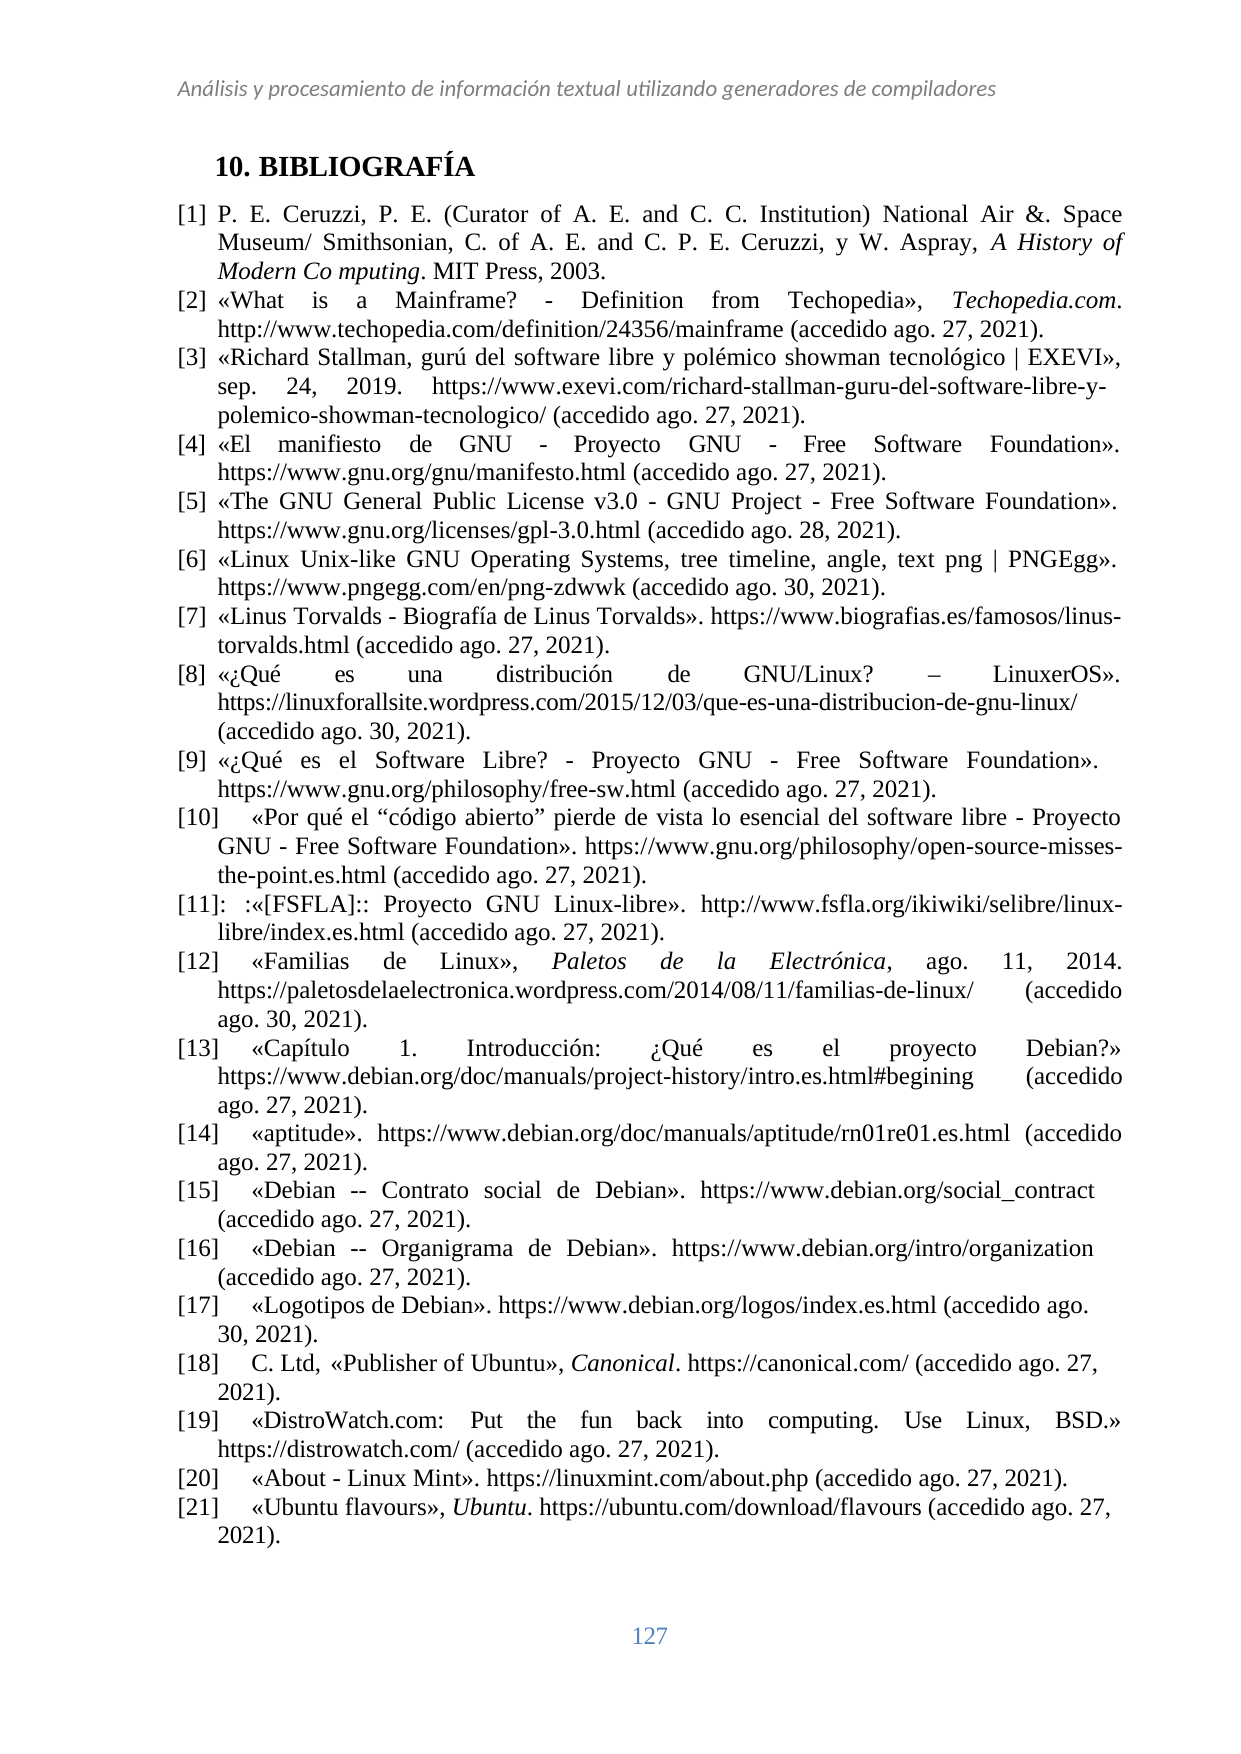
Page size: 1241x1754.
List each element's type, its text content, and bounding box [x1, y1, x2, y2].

list «aptitude». https://www.debian.org/doc/manuals/aptitude/rn01re01.es.html (accedido ago. 27, 2021). [177, 1119, 1122, 1175]
list «Richard Stallman, gurú del software libre y polémico showman tecnológico | EXEVI», sep. 24, 2019. https://www.exevi.com/richard-stallman-guru-del-software-libre-y- [177, 342, 1122, 400]
subtitle BIBLIOGRAFÍA [214, 149, 1173, 182]
list «Debian -- Organigrama de Debian». https://www.debian.org/intro/organization (accedido ago. 27, 2021). [177, 1233, 1122, 1291]
list «Capítulo 1. Introducción: ¿Qué es el proyecto Debian?» https://www.debian.org/doc/manuals/project-history/intro.es.html#begining (accedido ago. 27, 2021). [177, 1033, 1123, 1119]
text polemico-showman-tecnologico/ (accedido ago. 27, 2021). [217, 400, 1173, 429]
list «Por qué el “código abierto” pierde de vista lo esencial del software libre - Proyecto GNU - Free Software Foundation». https://www.gnu.org/philosophy/open-source-misses- the-point.es.html (accedido ago. 27, 2021). [177, 802, 1123, 889]
list «Debian -- Contrato social de Debian». https://www.debian.org/social_contract (accedido ago. 27, 2021). [177, 1176, 1122, 1233]
list «About - Linux Mint». https://linuxmint.com/about.php (accedido ago. 27, 2021). [177, 1463, 1173, 1492]
list C. Ltd, «Publisher of Ubuntu», Canonical. https://canonical.com/ (accedido ago. 27, 2021). [177, 1348, 1122, 1406]
list «What is a Mainframe? - Definition from Techopedia», Techopedia.com. http://www.techopedia.com/definition/24356/mainframe (accedido ago. 27, 2021). [177, 285, 1122, 342]
list «¿Qué es una distribución de GNU/Linux? – LinuxerOS». https://linuxforallsite.wordpress.com/2015/12/03/que-es-una-distribucion-de-gnu-linux/ (accedido ago. 30, 2021). [177, 659, 1122, 745]
list «Ubuntu flavours», Ubuntu. https://ubuntu.com/download/flavours (accedido ago. 27, 2021). [177, 1492, 1122, 1549]
list «Linus Torvalds - Biografía de Linus Torvalds». https://www.biografias.es/famosos/linus- torvalds.html (accedido ago. 27, 2021). [177, 601, 1122, 659]
list «DistroWatch.com: Put the fun back into computing. Use Linux, BSD.» https://distrowatch.com/ (accedido ago. 27, 2021). [177, 1406, 1122, 1463]
list «El manifiesto de GNU - Proyecto GNU - Free Software Foundation». https://www.gnu.org/gnu/manifesto.html (accedido ago. 27, 2021). [177, 429, 1122, 486]
list «Linux Unix-like GNU Operating Systems, tree timeline, angle, text png | PNGEgg». https://www.pngegg.com/en/png-zdwwk (accedido ago. 30, 2021). [177, 544, 1122, 601]
list «Logotipos de Debian». https://www.debian.org/logos/index.es.html (accedido ago. 30, 2021). [177, 1291, 1122, 1348]
list : :«[FSFLA]:: Proyecto GNU Linux-libre». http://www.fsfla.org/ikiwiki/selibre/linux- libre/index.es.html (accedido ago. 27, 2021). [177, 889, 1123, 946]
list «Familias de Linux», Paletos de la Electrónica, ago. 11, 2014. https://paletosdelaelectronica.wordpress.com/2014/08/11/familias-de-linux/ (accedido ago. 30, 2021). [177, 946, 1122, 1033]
list «The GNU General Public License v3.0 - GNU Project - Free Software Foundation». https://www.gnu.org/licenses/gpl-3.0.html (accedido ago. 28, 2021). [177, 486, 1122, 544]
list P. E. Ceruzzi, P. E. (Curator of A. E. and C. C. Institution) National Air &. Space Museum/ Smithsonian, C. of A. E. and C. P. E. Ceruzzi, y W. Aspray, A History of Modern Co mputing. MIT Press, 2003. [177, 199, 1122, 285]
list «¿Qué es el Software Libre? - Proyecto GNU - Free Software Foundation». https://www.gnu.org/philosophy/free-sw.html (accedido ago. 27, 2021). [177, 745, 1122, 802]
text 127 [151, 1621, 1149, 1649]
